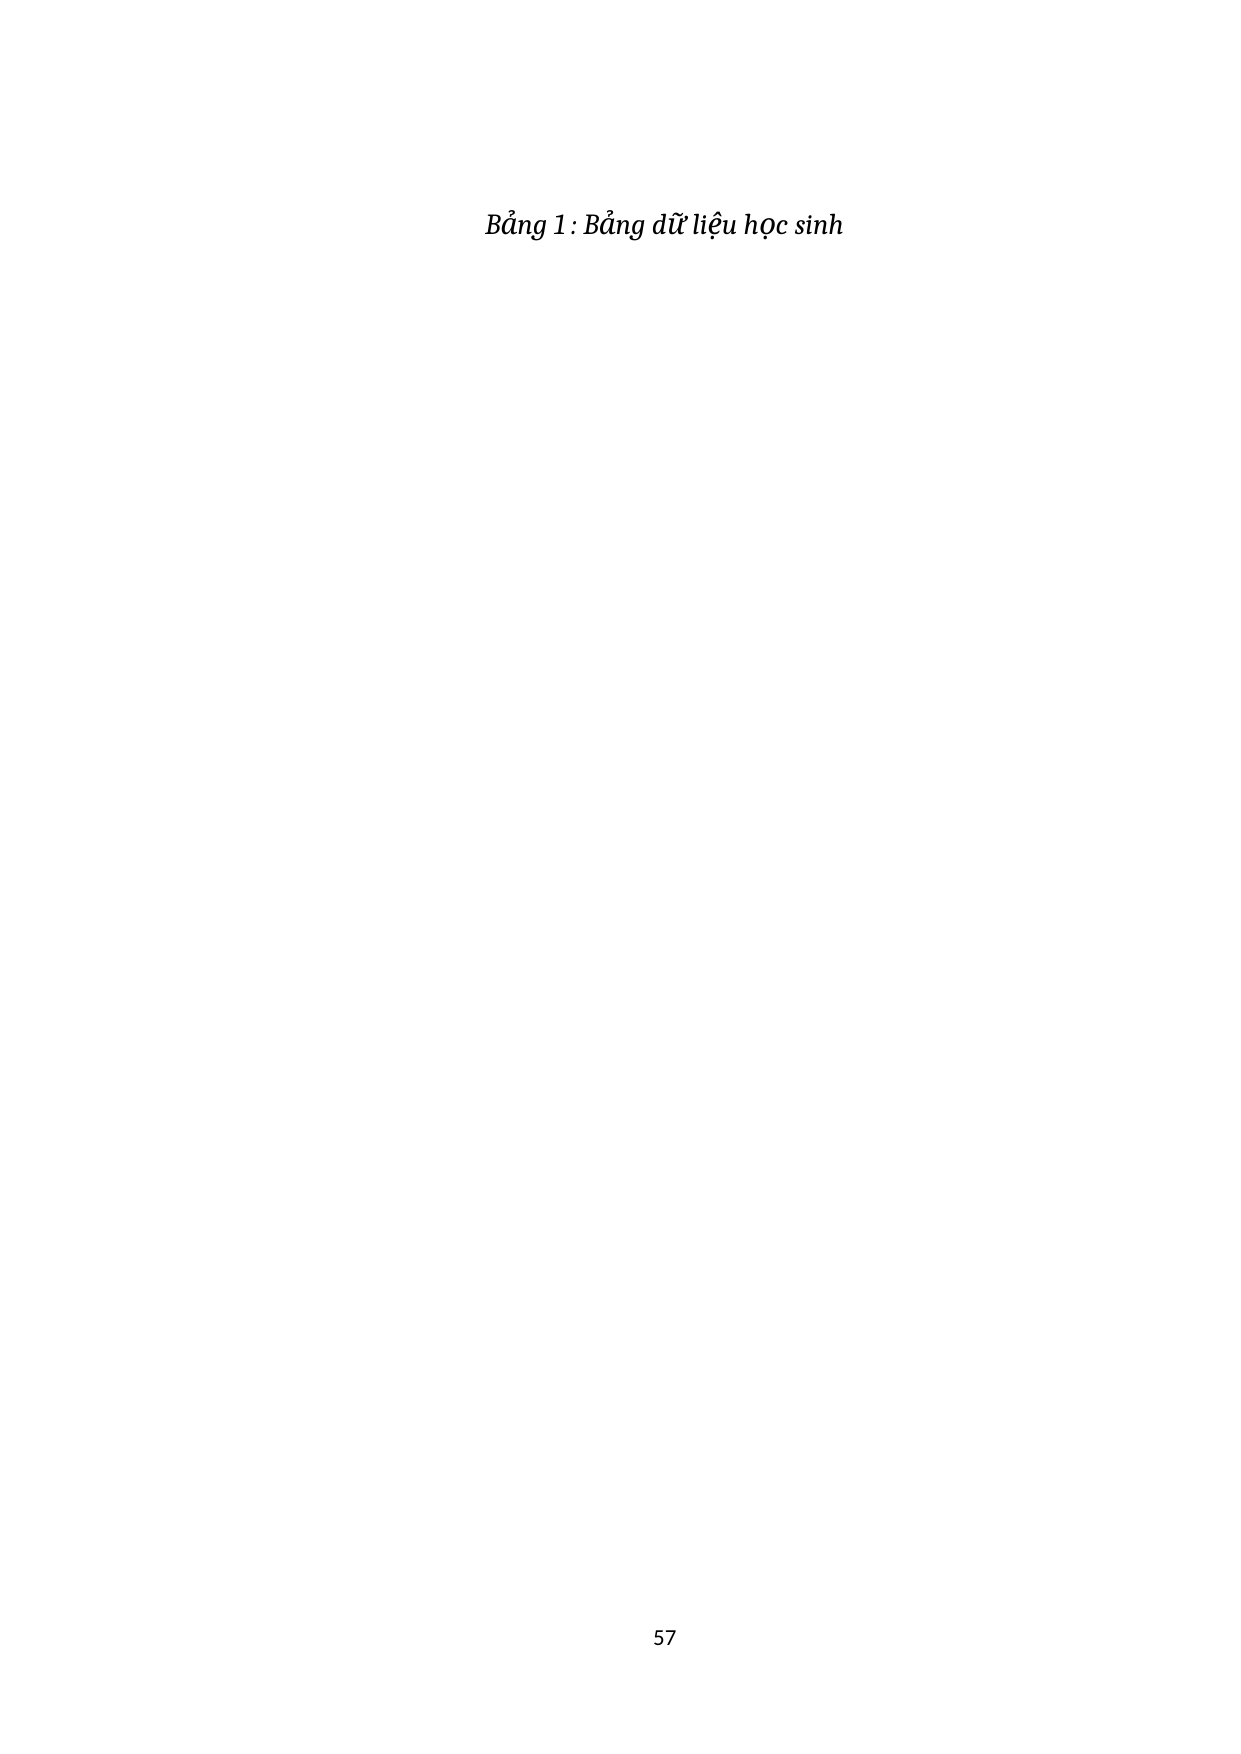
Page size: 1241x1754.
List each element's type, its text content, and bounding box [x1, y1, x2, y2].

text Bảng 1 : Bảng dữ liệu học sinh [207, 208, 1122, 242]
